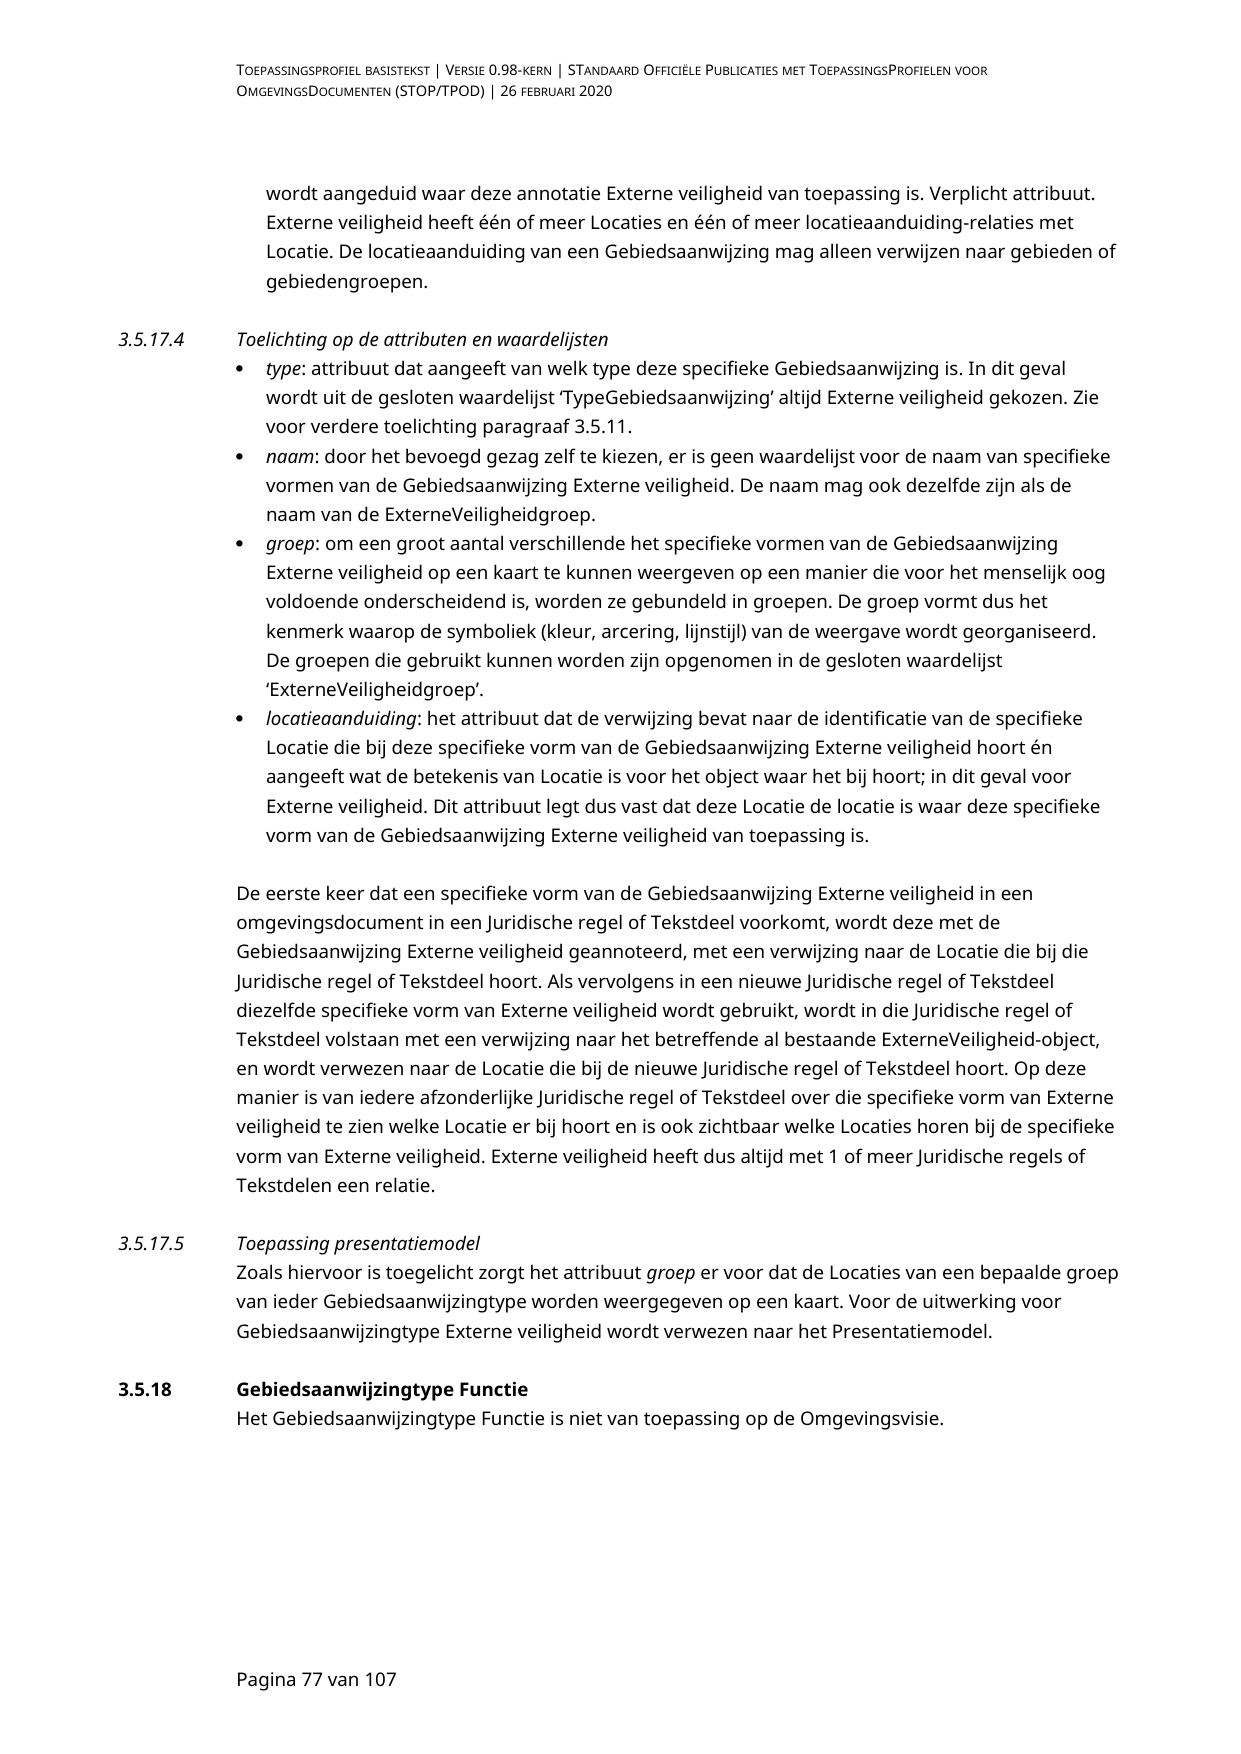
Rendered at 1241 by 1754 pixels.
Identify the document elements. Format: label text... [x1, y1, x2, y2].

text groep: om een groot aantal verschillende het specifieke vormen van de Gebiedsaanwijzing Externe veiligheid op een kaart te kunnen weergeven op een manier die voor het menselijk oog voldoende onderscheidend is, worden ze gebundeld in groepen. De groep vormt dus het kenmerk waarop de symboliek (kleur, arcering, lijnstijl) van de weergave wordt georganiseerd. De groepen die gebruikt kunnen worden zijn opgenomen in de gesloten waardelijst ‘ExterneVeiligheidgroep’. [236, 527, 1122, 702]
text type: attribuut dat aangeeft van welk type deze specifieke Gebiedsaanwijzing is. In dit geval wordt uit de gesloten waardelijst ‘TypeGebiedsaanwijzing’ altijd Externe veiligheid gekozen. Zie voor verdere toelichting paragraaf 6.5.11. [236, 352, 1122, 440]
subtitle Toepassing presentatiemodel [118, 1227, 1122, 1256]
subtitle Gebiedsaanwijzingtype Functie [118, 1373, 1122, 1402]
text Het Gebiedsaanwijzingtype Functie is niet van toepassing op de Omgevingsvisie. [236, 1402, 1122, 1431]
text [236, 177, 1122, 294]
subtitle Toelichting op de attributen en waardelijsten [118, 323, 1122, 352]
text De eerste keer dat een specifieke vorm van de Gebiedsaanwijzing Externe veiligheid in een omgevingsdocument in een Juridische regel of Tekstdeel voorkomt, wordt deze met de Gebiedsaanwijzing Externe veiligheid geannoteerd, met een verwijzing naar de Locatie die bij die Juridische regel of Tekstdeel hoort. Als vervolgens in een nieuwe Juridische regel of Tekstdeel diezelfde specifieke vorm van Externe veiligheid wordt gebruikt, wordt in die Juridische regel of Tekstdeel volstaan met een verwijzing naar het betreffende al bestaande ExterneVeiligheid-object, en wordt verwezen naar de Locatie die bij de nieuwe Juridische regel of Tekstdeel hoort. Op deze manier is van iedere afzonderlijke Juridische regel of Tekstdeel over die specifieke vorm van Externe veiligheid te zien welke Locatie er bij hoort en is ook zichtbaar welke Locaties horen bij de specifieke vorm van Externe veiligheid. Externe veiligheid heeft dus altijd met 1 of meer Juridische regels of Tekstdelen een relatie. [236, 877, 1122, 1198]
text Zoals hiervoor is toegelicht zorgt het attribuut groep er voor dat de Locaties van een bepaalde groep van ieder Gebiedsaanwijzingtype worden weergegeven op een kaart. Voor de uitwerking voor Gebiedsaanwijzingtype Externe veiligheid wordt verwezen naar het Presentatiemodel. [236, 1256, 1122, 1344]
text locatieaanduiding: het attribuut dat de verwijzing bevat naar de identificatie van de specifieke Locatie die bij deze specifieke vorm van de Gebiedsaanwijzing Externe veiligheid hoort én aangeeft wat de betekenis van Locatie is voor het object waar het bij hoort; in dit geval voor Externe veiligheid. Dit attribuut legt dus vast dat deze Locatie de locatie is waar deze specifieke vorm van de Gebiedsaanwijzing Externe veiligheid van toepassing is. [236, 702, 1122, 848]
text naam: door het bevoegd gezag zelf te kiezen, er is geen waardelijst voor de naam van specifieke vormen van de Gebiedsaanwijzing Externe veiligheid. De naam mag ook dezelfde zijn als de naam van de ExterneVeiligheidgroep. [236, 440, 1122, 527]
